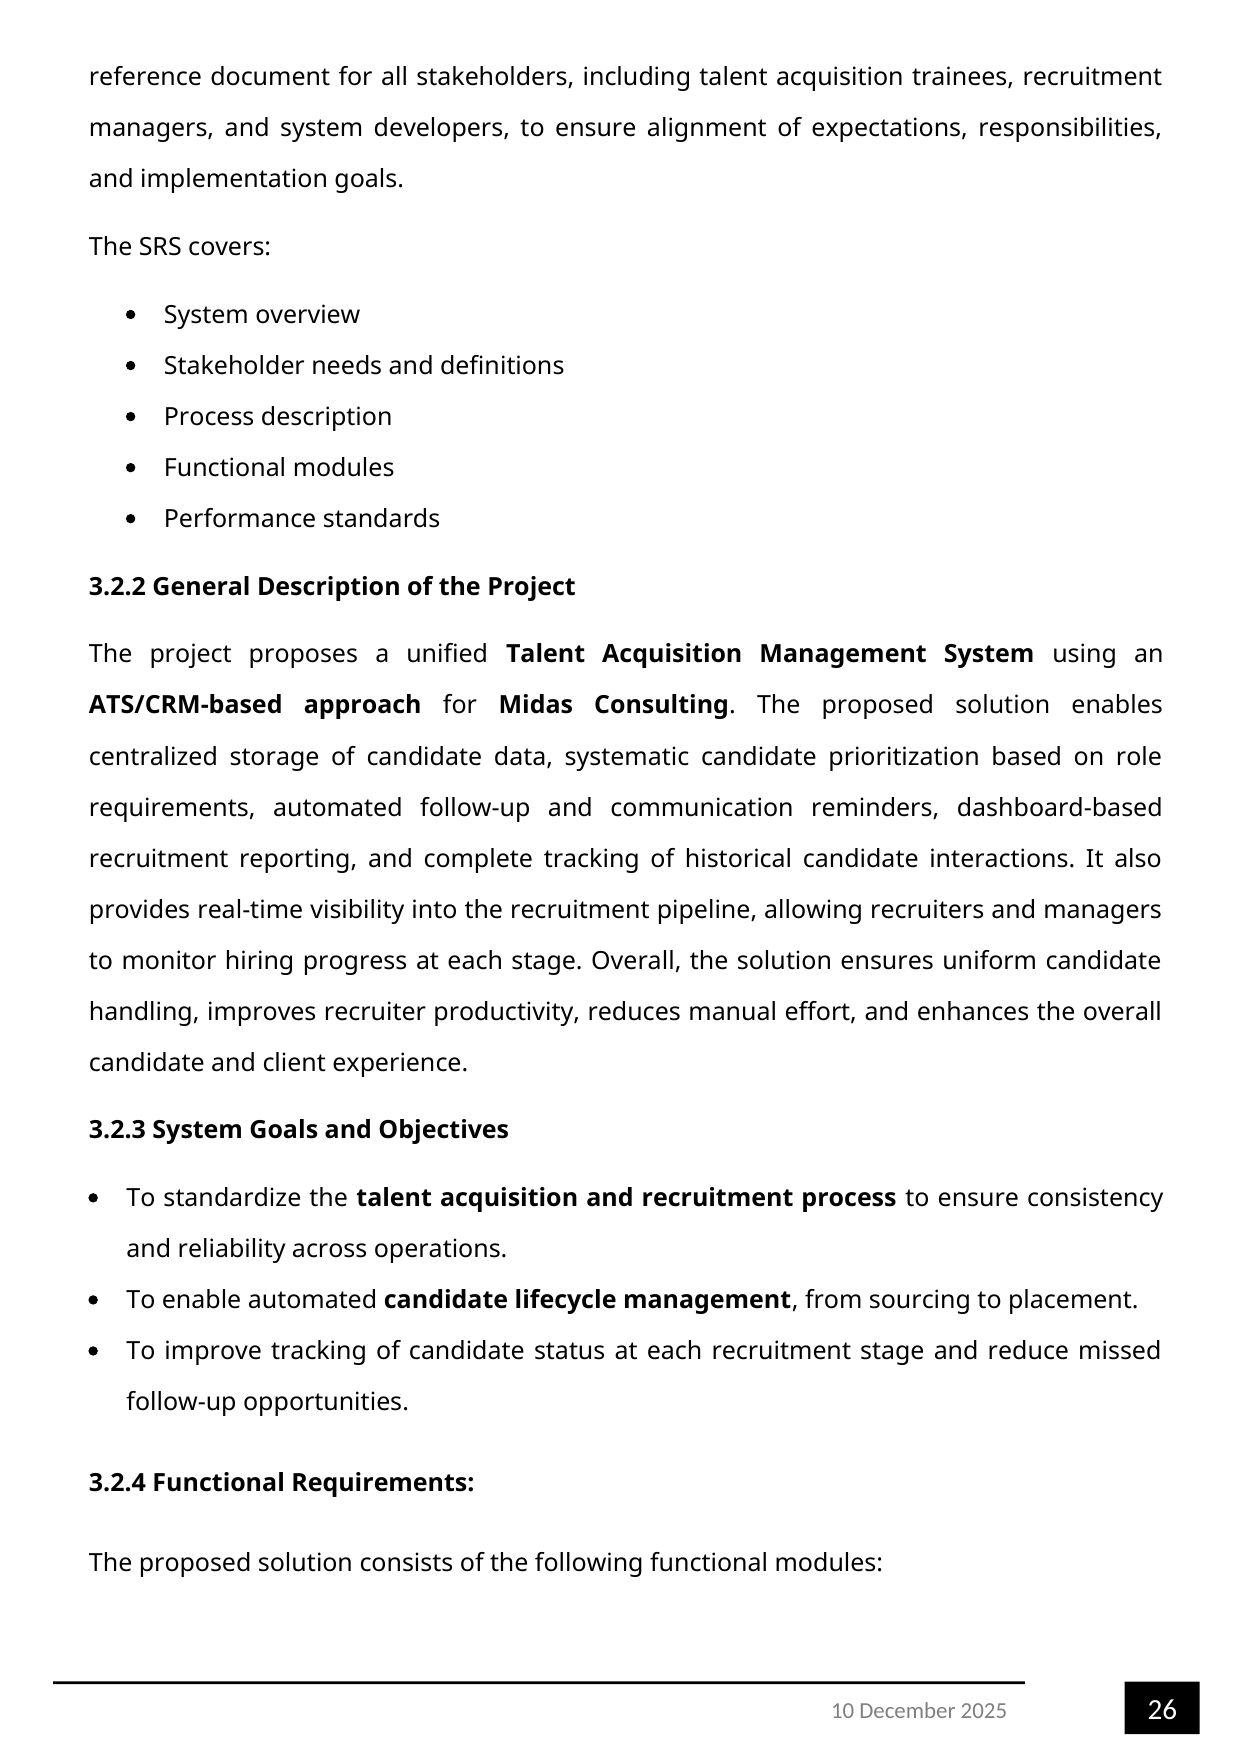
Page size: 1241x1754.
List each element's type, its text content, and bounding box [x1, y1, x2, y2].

list To improve tracking of candidate status at each recruitment stage and reduce missed follow-up opportunities. [89, 1333, 1163, 1418]
list System overview [126, 297, 1163, 331]
list Performance standards [126, 501, 1163, 535]
list Functional modules [126, 450, 1163, 484]
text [89, 59, 1163, 195]
text 3.2.4 Functional Requirements: [89, 1464, 1163, 1498]
text The project proposes a unified Talent Acquisition Management System using an ATS/CRM-based approach for Midas Consulting. The proposed solution enables centralized storage of candidate data, systematic candidate prioritization based on role requirements, automated follow-up and communication reminders, dashboard-based recruitment reporting, and complete tracking of historical candidate interactions. It also provides real-time visibility into the recruitment pipeline, allowing recruiters and managers to monitor hiring progress at each stage. Overall, the solution ensures uniform candidate handling, improves recruiter productivity, reduces manual effort, and enhances the overall candidate and client experience. [89, 636, 1163, 1078]
text 3.2.3 System Goals and Objectives [89, 1112, 1163, 1146]
text 3.2.2 General Description of the Project [89, 568, 1163, 602]
list To enable automated candidate lifecycle management, from sourcing to placement. [89, 1282, 1163, 1316]
text The SRS covers: [89, 229, 1163, 263]
list To standardize the talent acquisition and recruitment process to ensure consistency and reliability across operations. [89, 1180, 1163, 1265]
list Stakeholder needs and definitions [126, 348, 1163, 382]
text The proposed solution consists of the following functional modules: [89, 1544, 1163, 1578]
list Process description [126, 399, 1163, 433]
